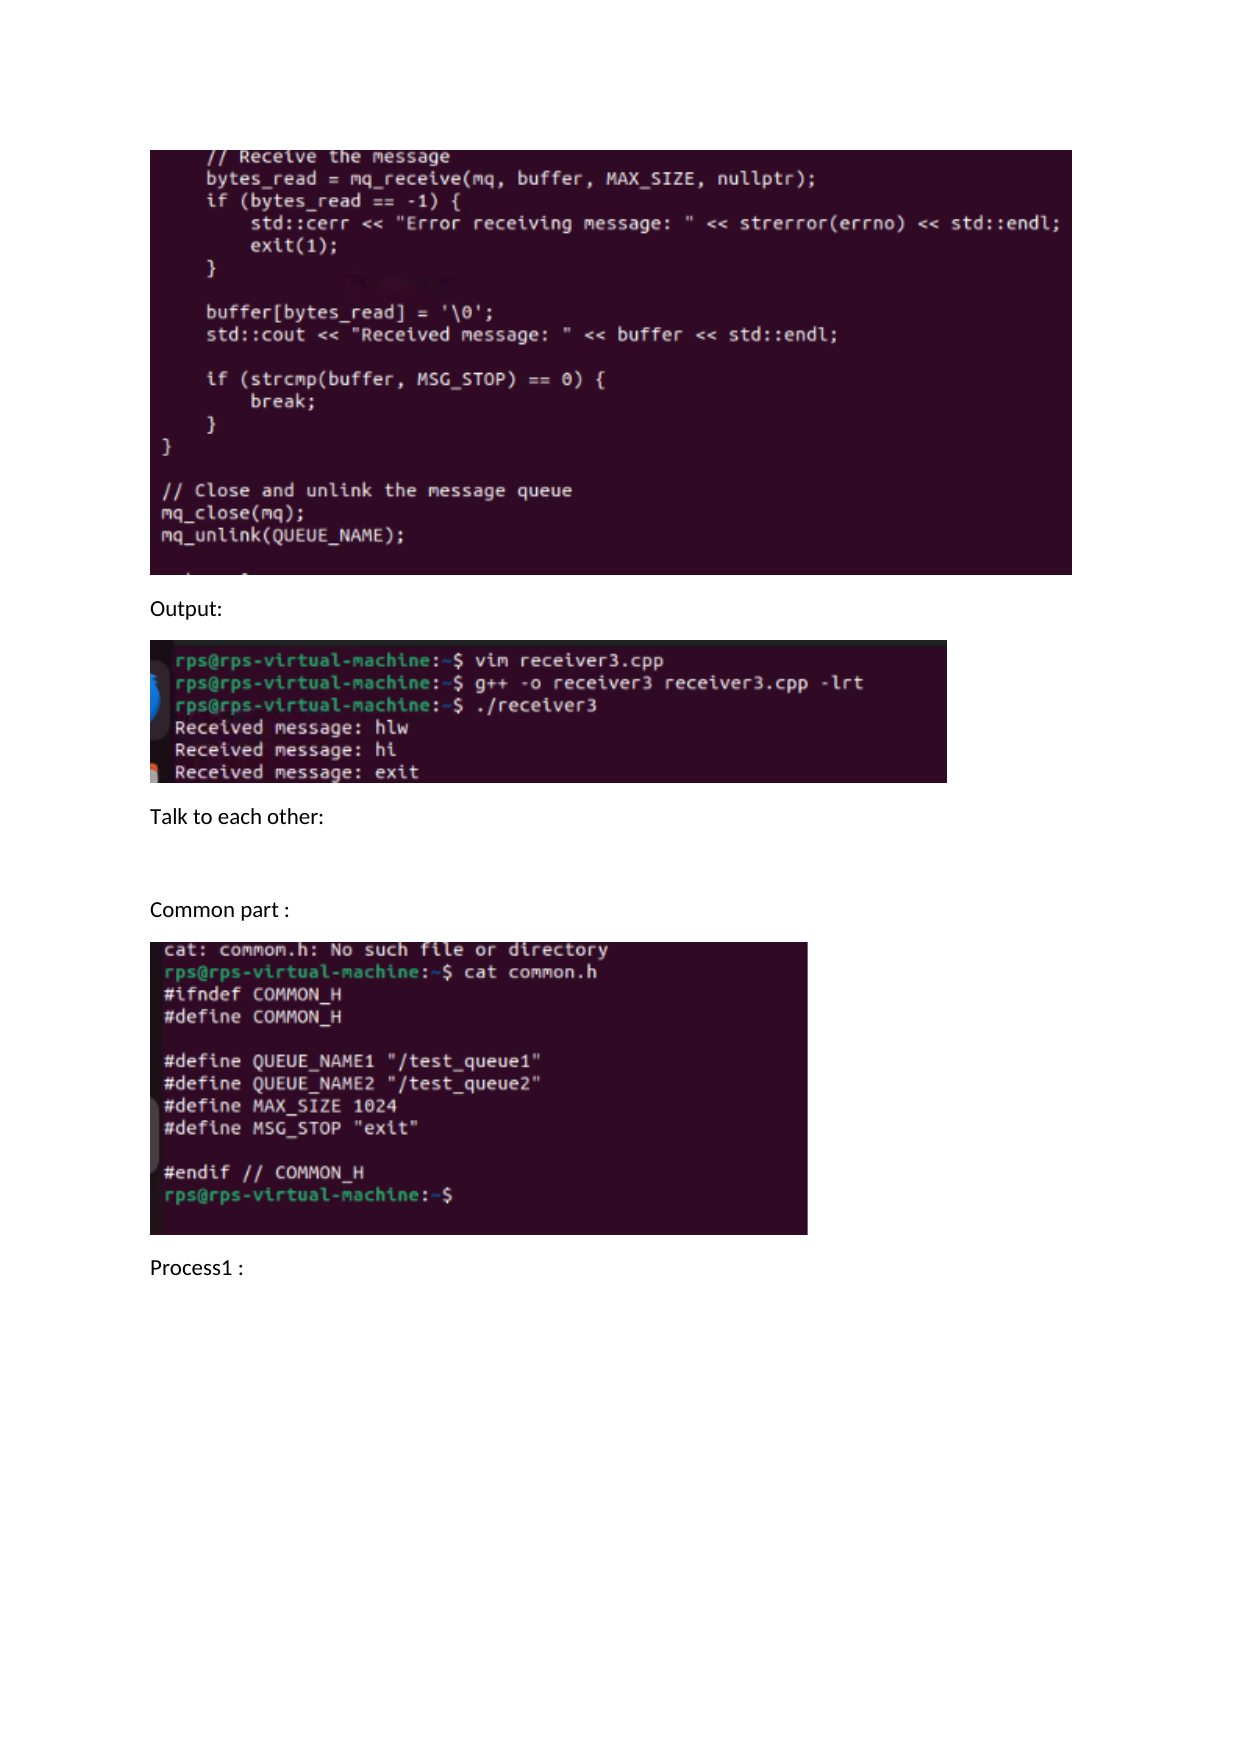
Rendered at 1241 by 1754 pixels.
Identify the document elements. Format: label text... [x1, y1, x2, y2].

text Output: [150, 594, 1090, 622]
text Process1 : [150, 1253, 1090, 1281]
text Talk to each other: [150, 802, 1090, 830]
picture [150, 640, 947, 783]
text Common part : [150, 896, 1090, 923]
picture [150, 942, 808, 1235]
picture [150, 150, 1072, 575]
